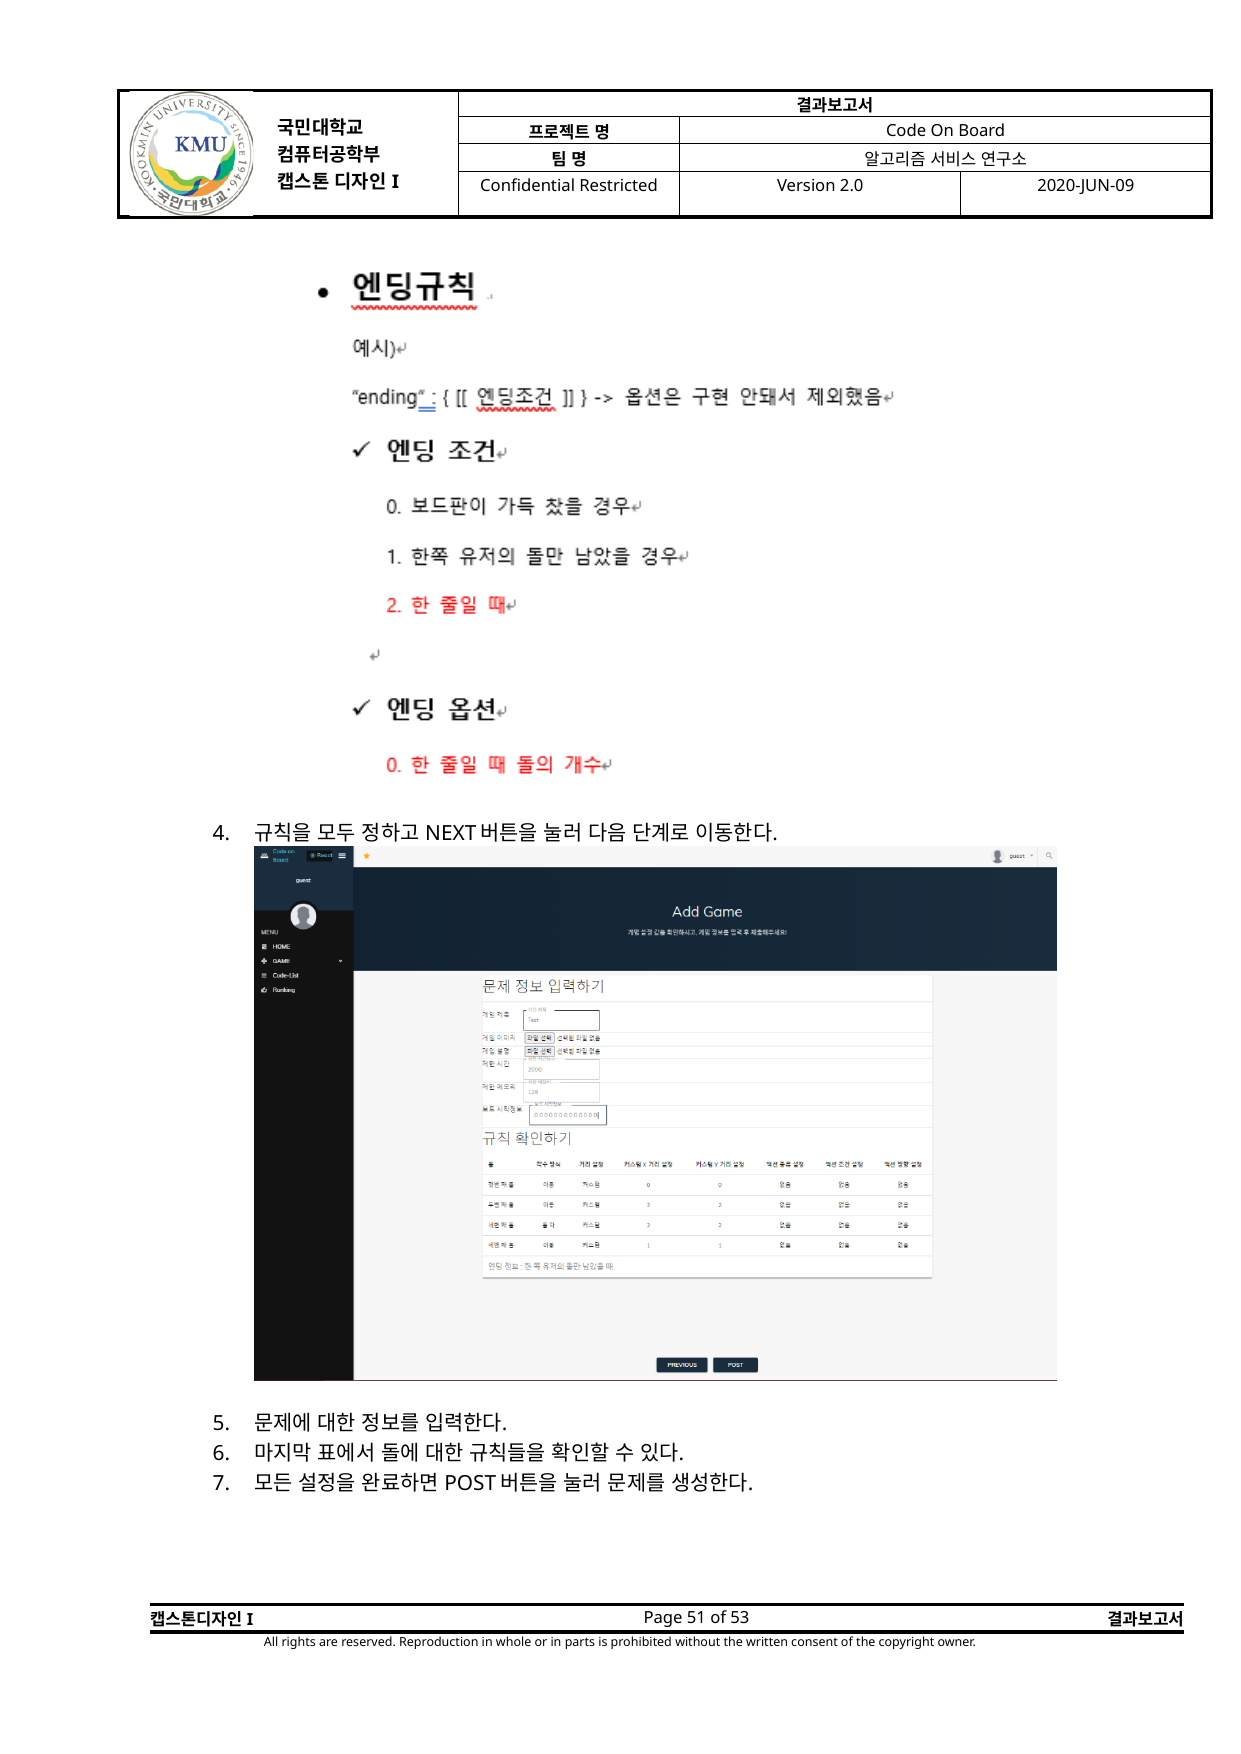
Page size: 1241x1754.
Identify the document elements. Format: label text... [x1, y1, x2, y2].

list 문제에 대한 정보를 입력한다. [212, 1406, 1090, 1436]
list 모든 설정을 완료하면 POST버튼을 눌러 문제를 생성한다. [212, 1466, 1090, 1497]
picture [129, 91, 254, 216]
list 마지막 표에서 돌에 대한 규칙들을 확인할 수 있다. [212, 1436, 1090, 1466]
picture [295, 247, 920, 816]
picture [254, 846, 1057, 1381]
list 규칙을 모두 정하고 NEXT버튼을 눌러 다음 단계로 이동한다. [212, 816, 1090, 846]
